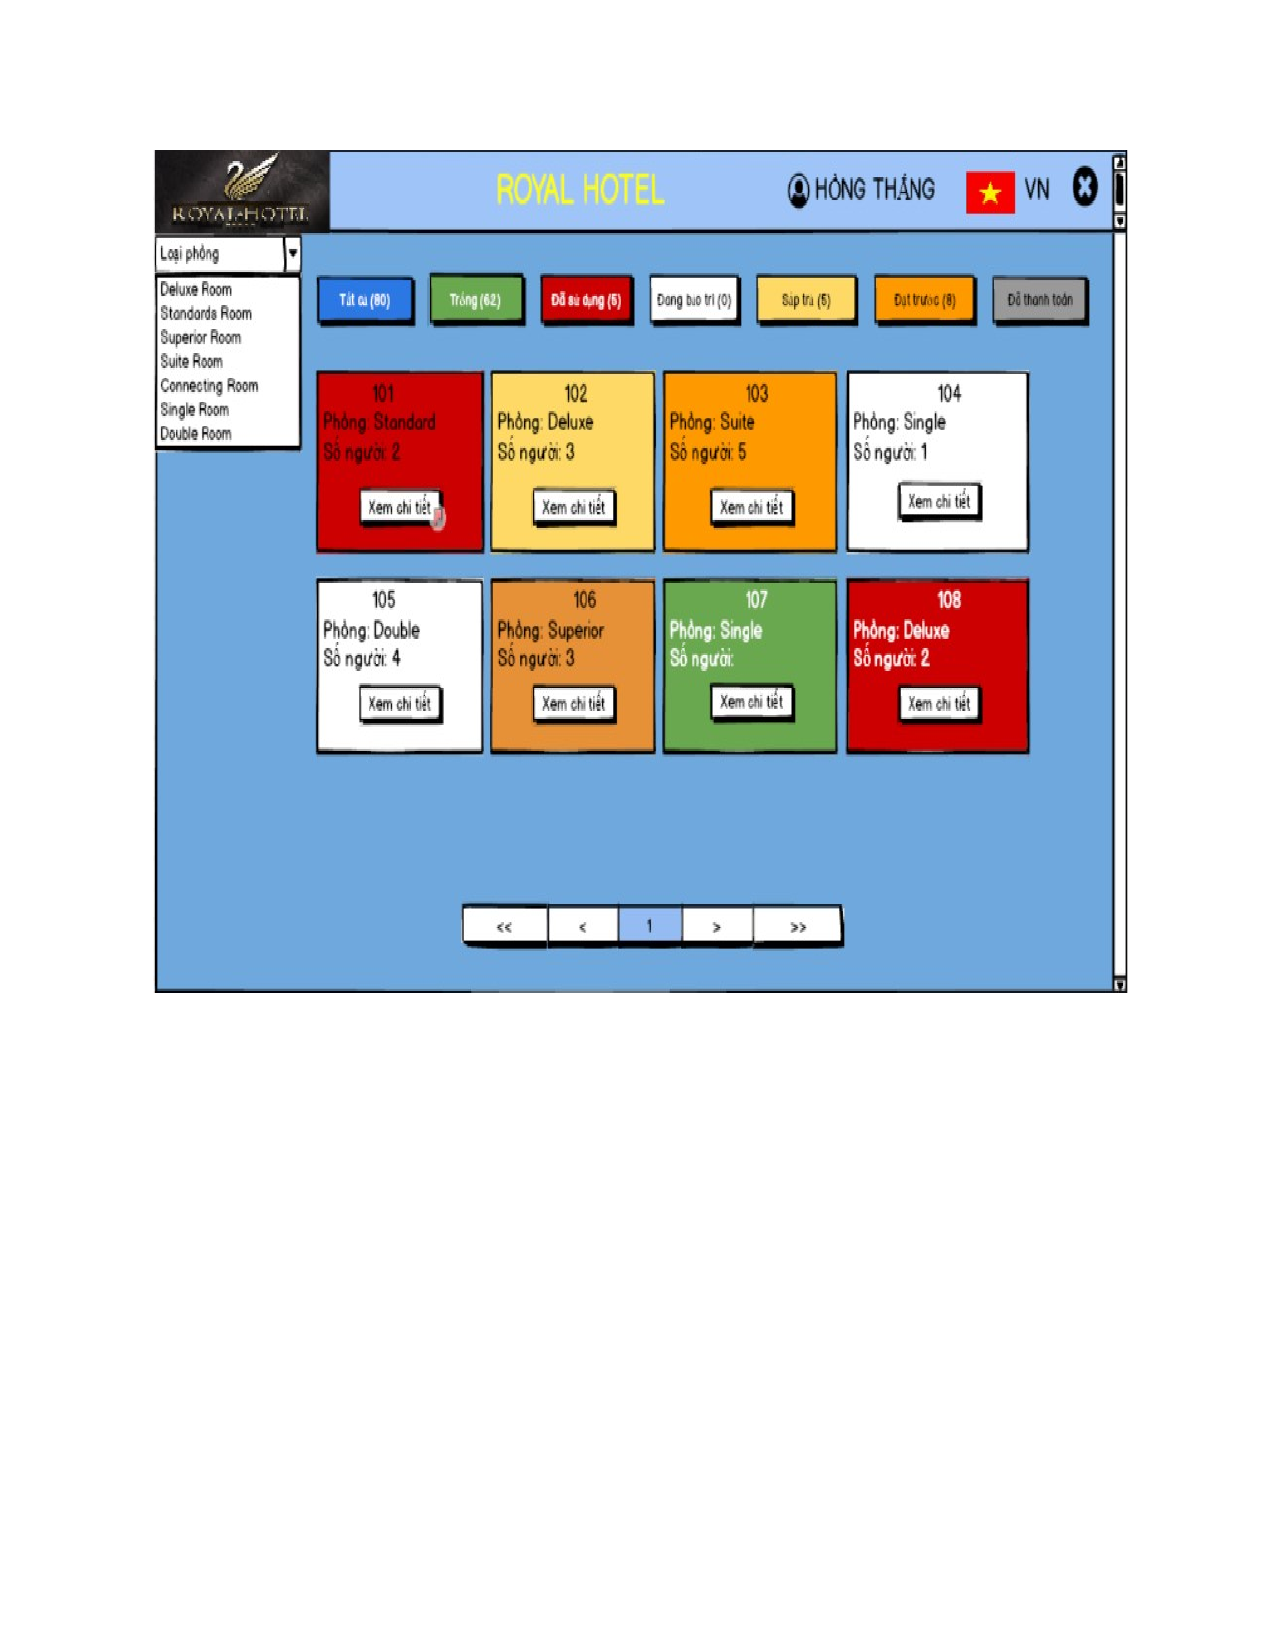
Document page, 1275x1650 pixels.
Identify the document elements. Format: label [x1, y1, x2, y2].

picture [153, 150, 1128, 993]
